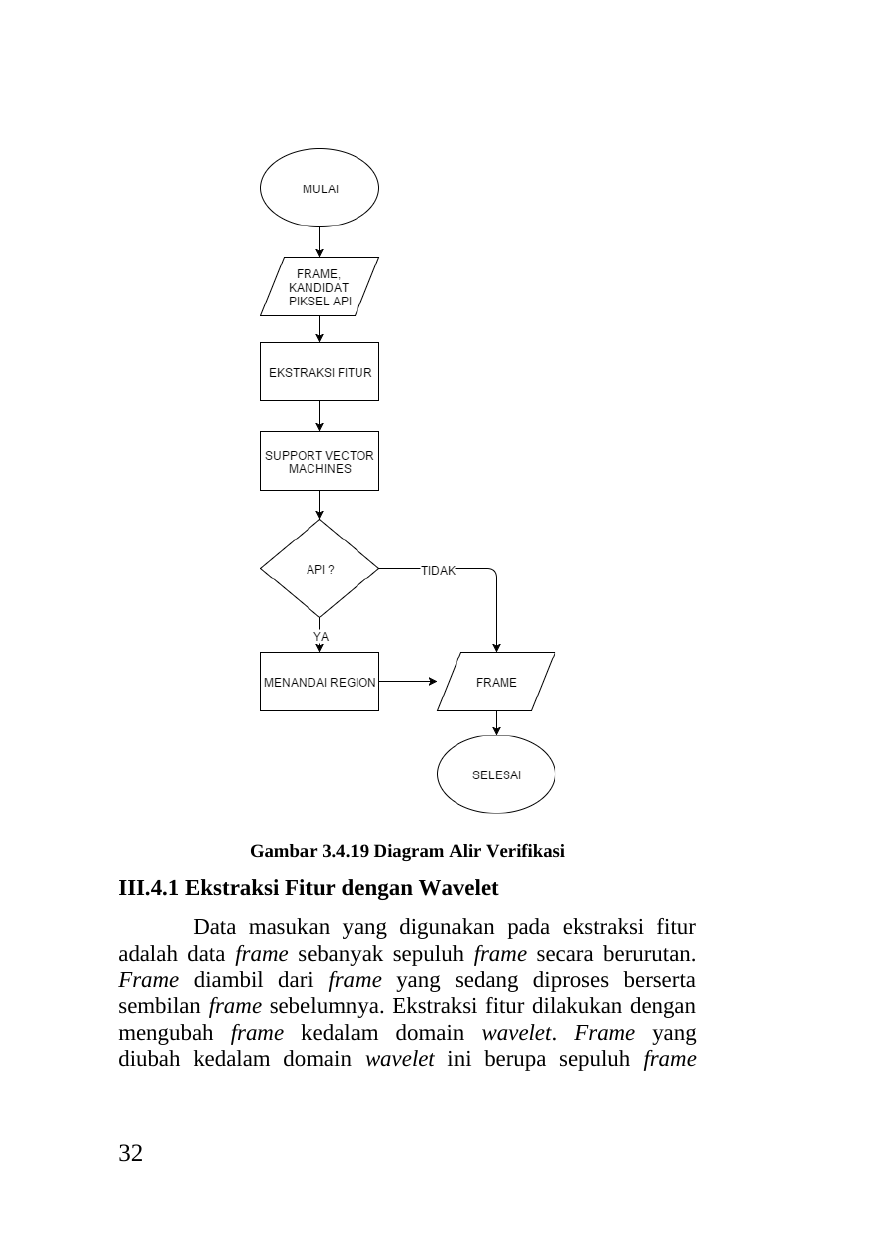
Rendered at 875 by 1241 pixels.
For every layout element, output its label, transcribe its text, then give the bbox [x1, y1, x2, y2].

subtitle Ekstraksi Fitur dengan Wavelet [118, 874, 697, 901]
